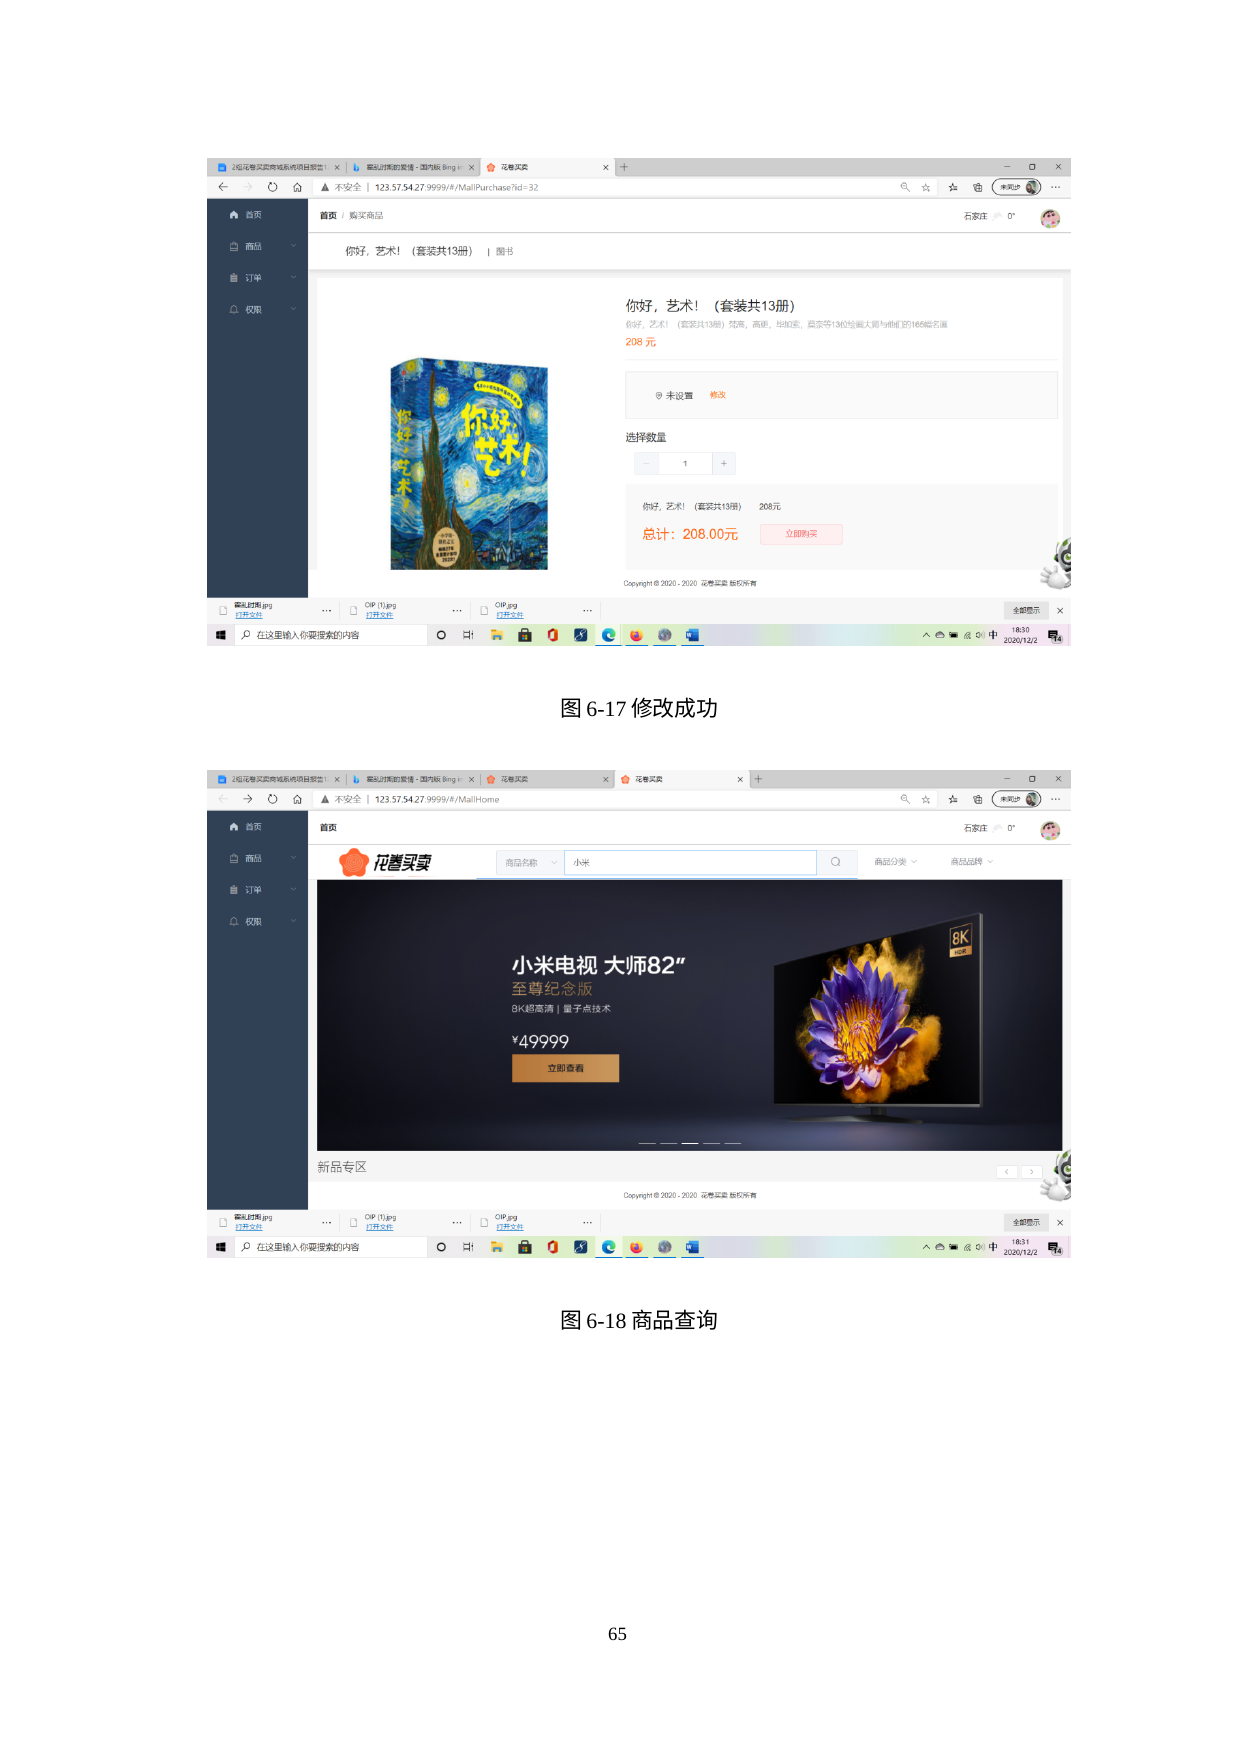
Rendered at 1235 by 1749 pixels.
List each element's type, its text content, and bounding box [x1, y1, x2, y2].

subtitle 图6-18商品查询 [148, 1302, 1087, 1335]
picture [207, 770, 1071, 1258]
subtitle 图6-17修改成功 [148, 691, 1087, 723]
picture [207, 158, 1071, 646]
